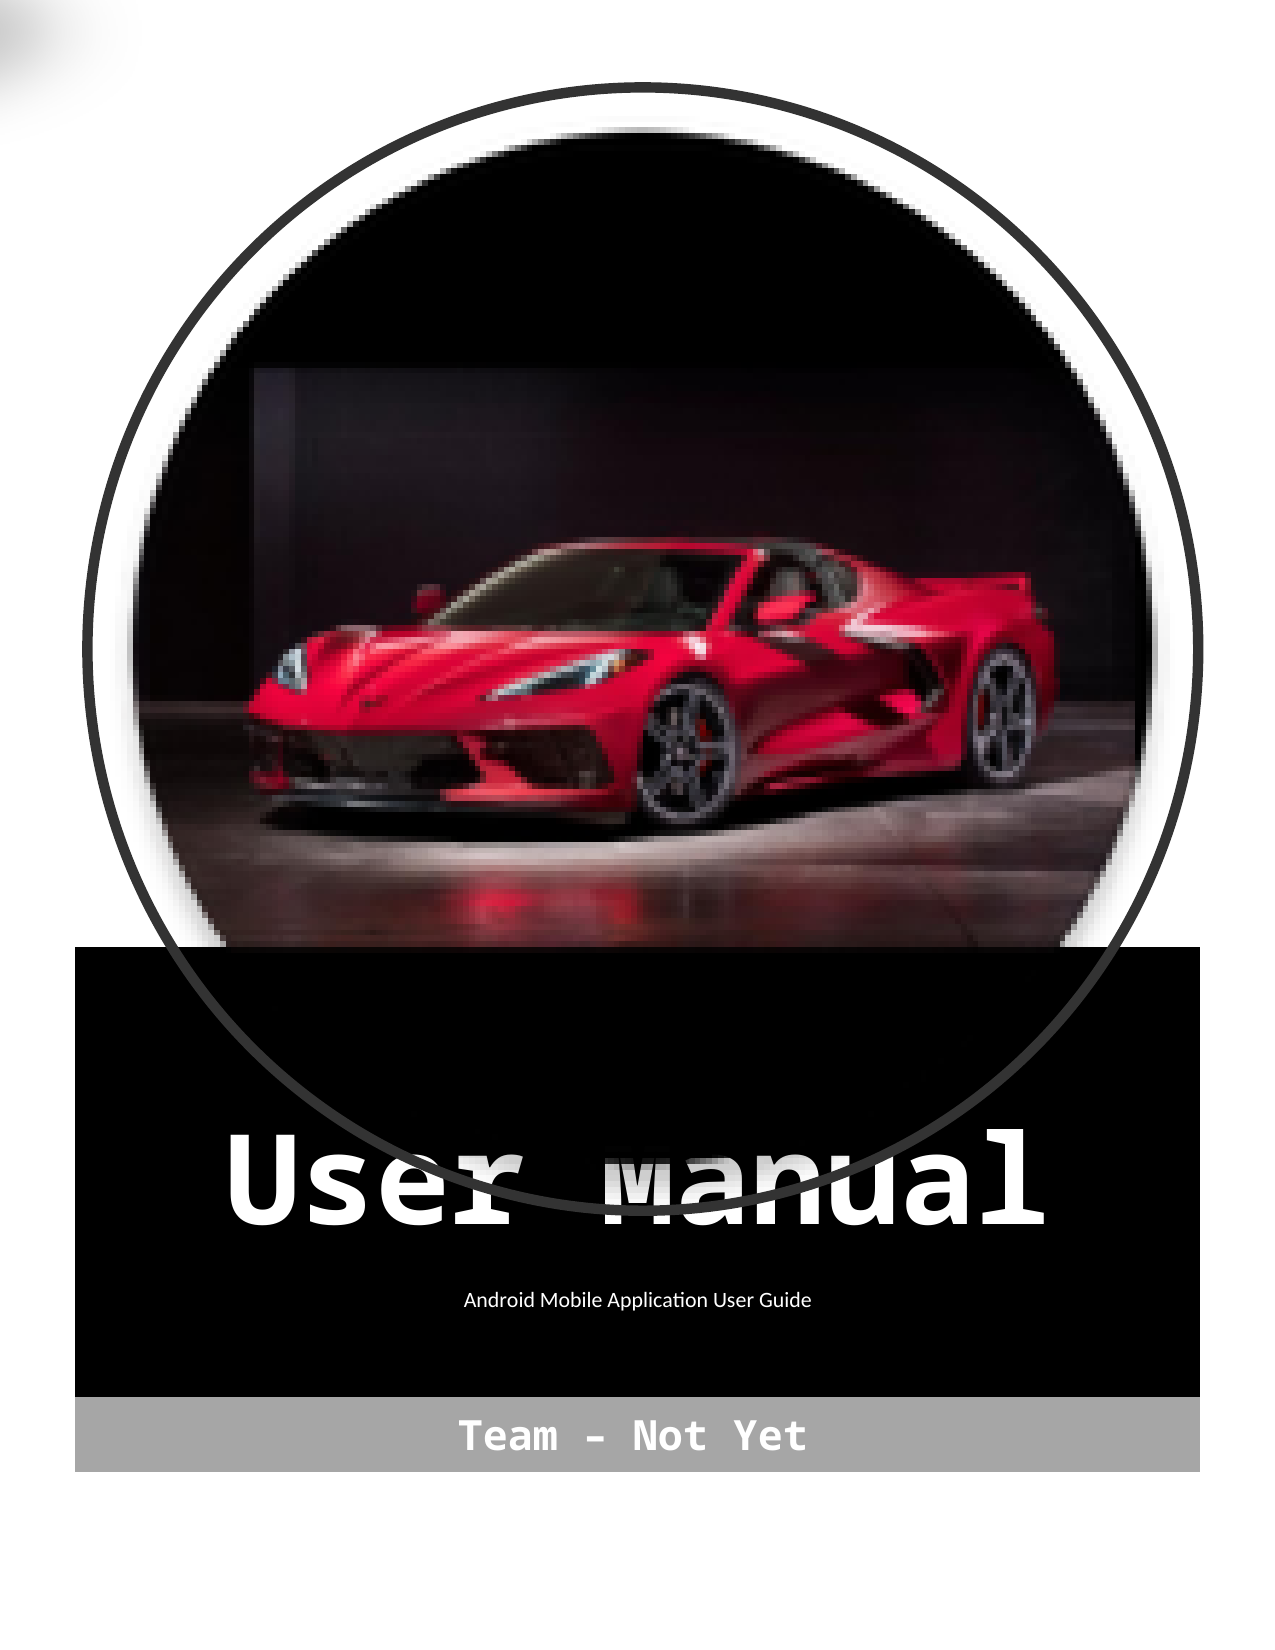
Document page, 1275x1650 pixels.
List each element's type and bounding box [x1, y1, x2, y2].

picture [93, 93, 1193, 1205]
